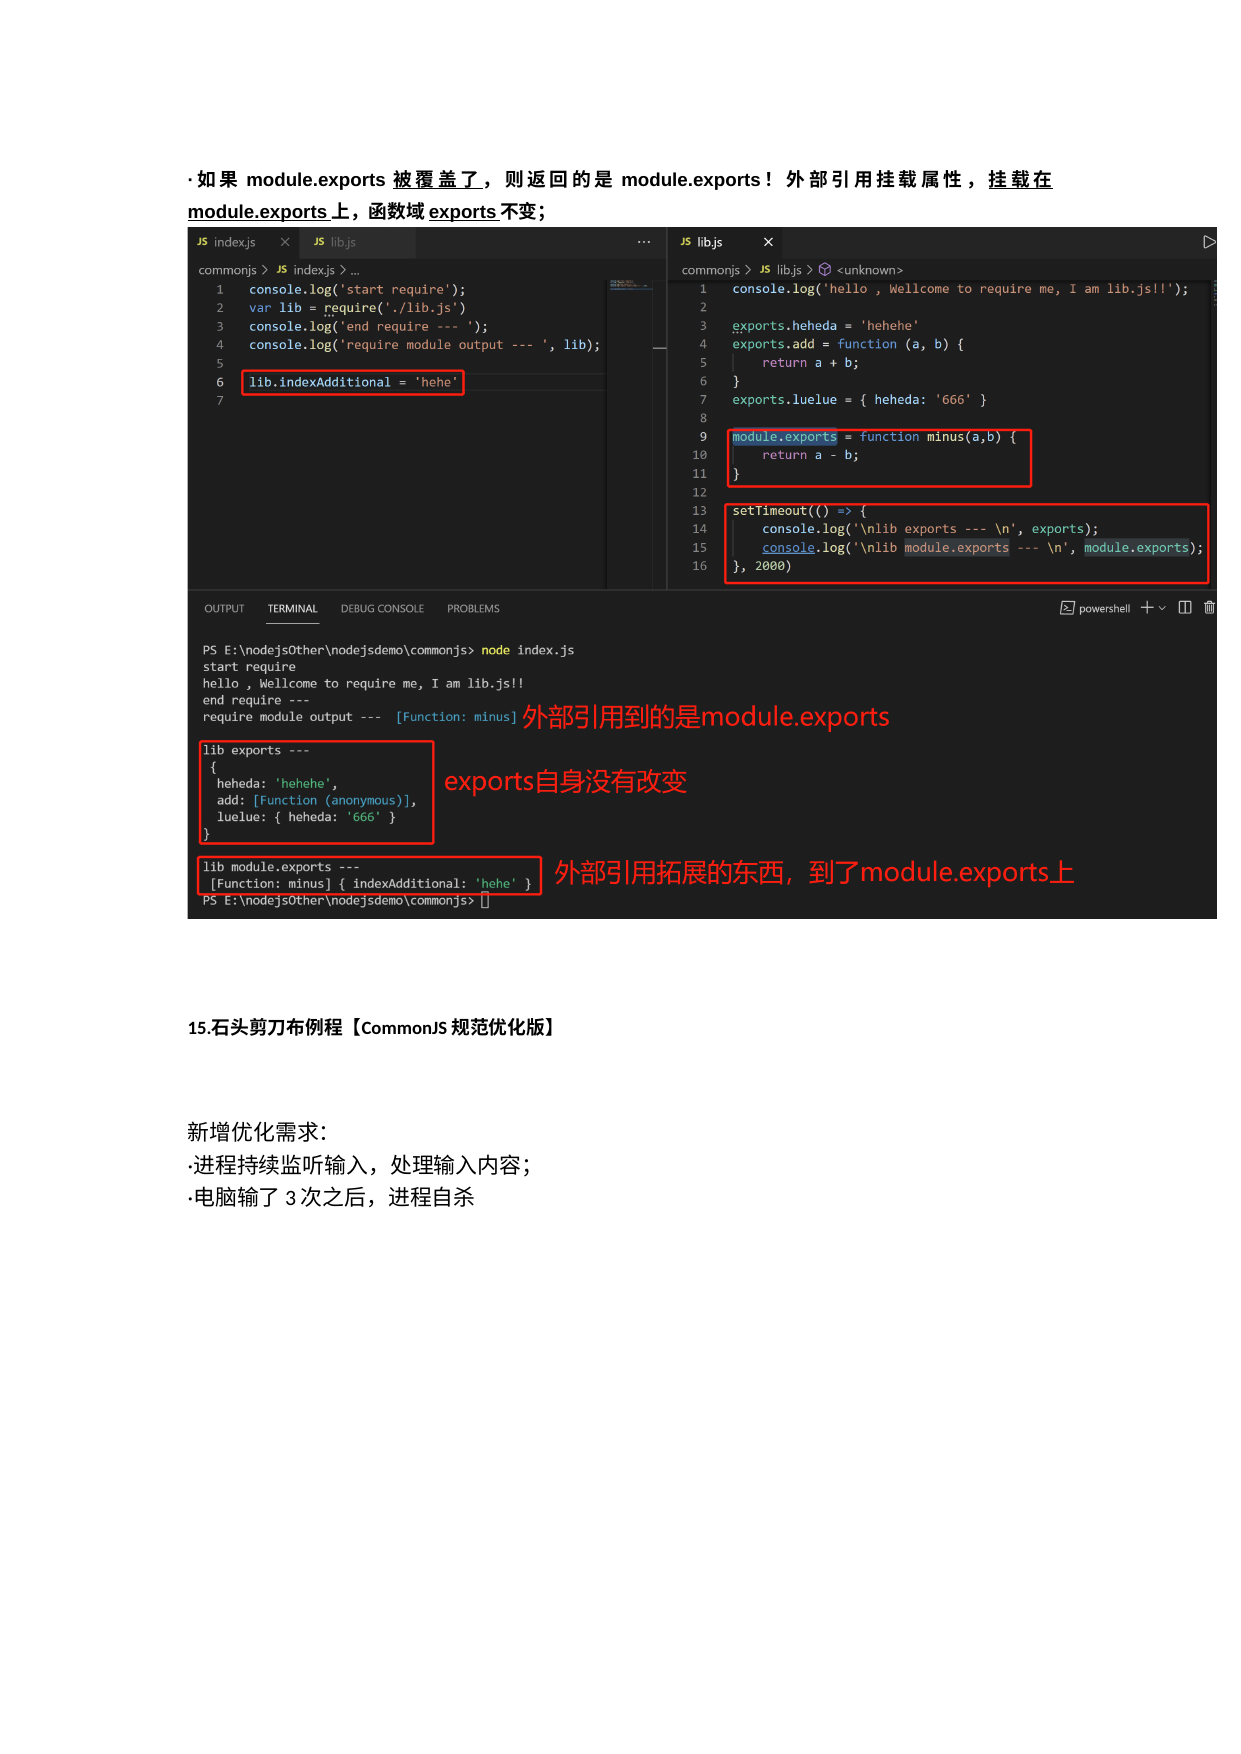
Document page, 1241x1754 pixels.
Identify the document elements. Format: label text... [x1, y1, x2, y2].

text ·电脑输了3次之后，进程自杀 [187, 1180, 1053, 1212]
text 新增优化需求： [187, 1115, 1053, 1147]
subtitle ·如果module.exports被覆盖了，则返回的是module.exports！外部引用挂载属性，挂载在module.exports上，函数域exports不变； [187, 162, 1053, 227]
picture [187, 227, 1217, 919]
text ·进程持续监听输入，处理输入内容； [187, 1147, 1053, 1180]
subtitle 15.石头剪刀布例程【CommonJS规范优化版】 [187, 1010, 1053, 1042]
